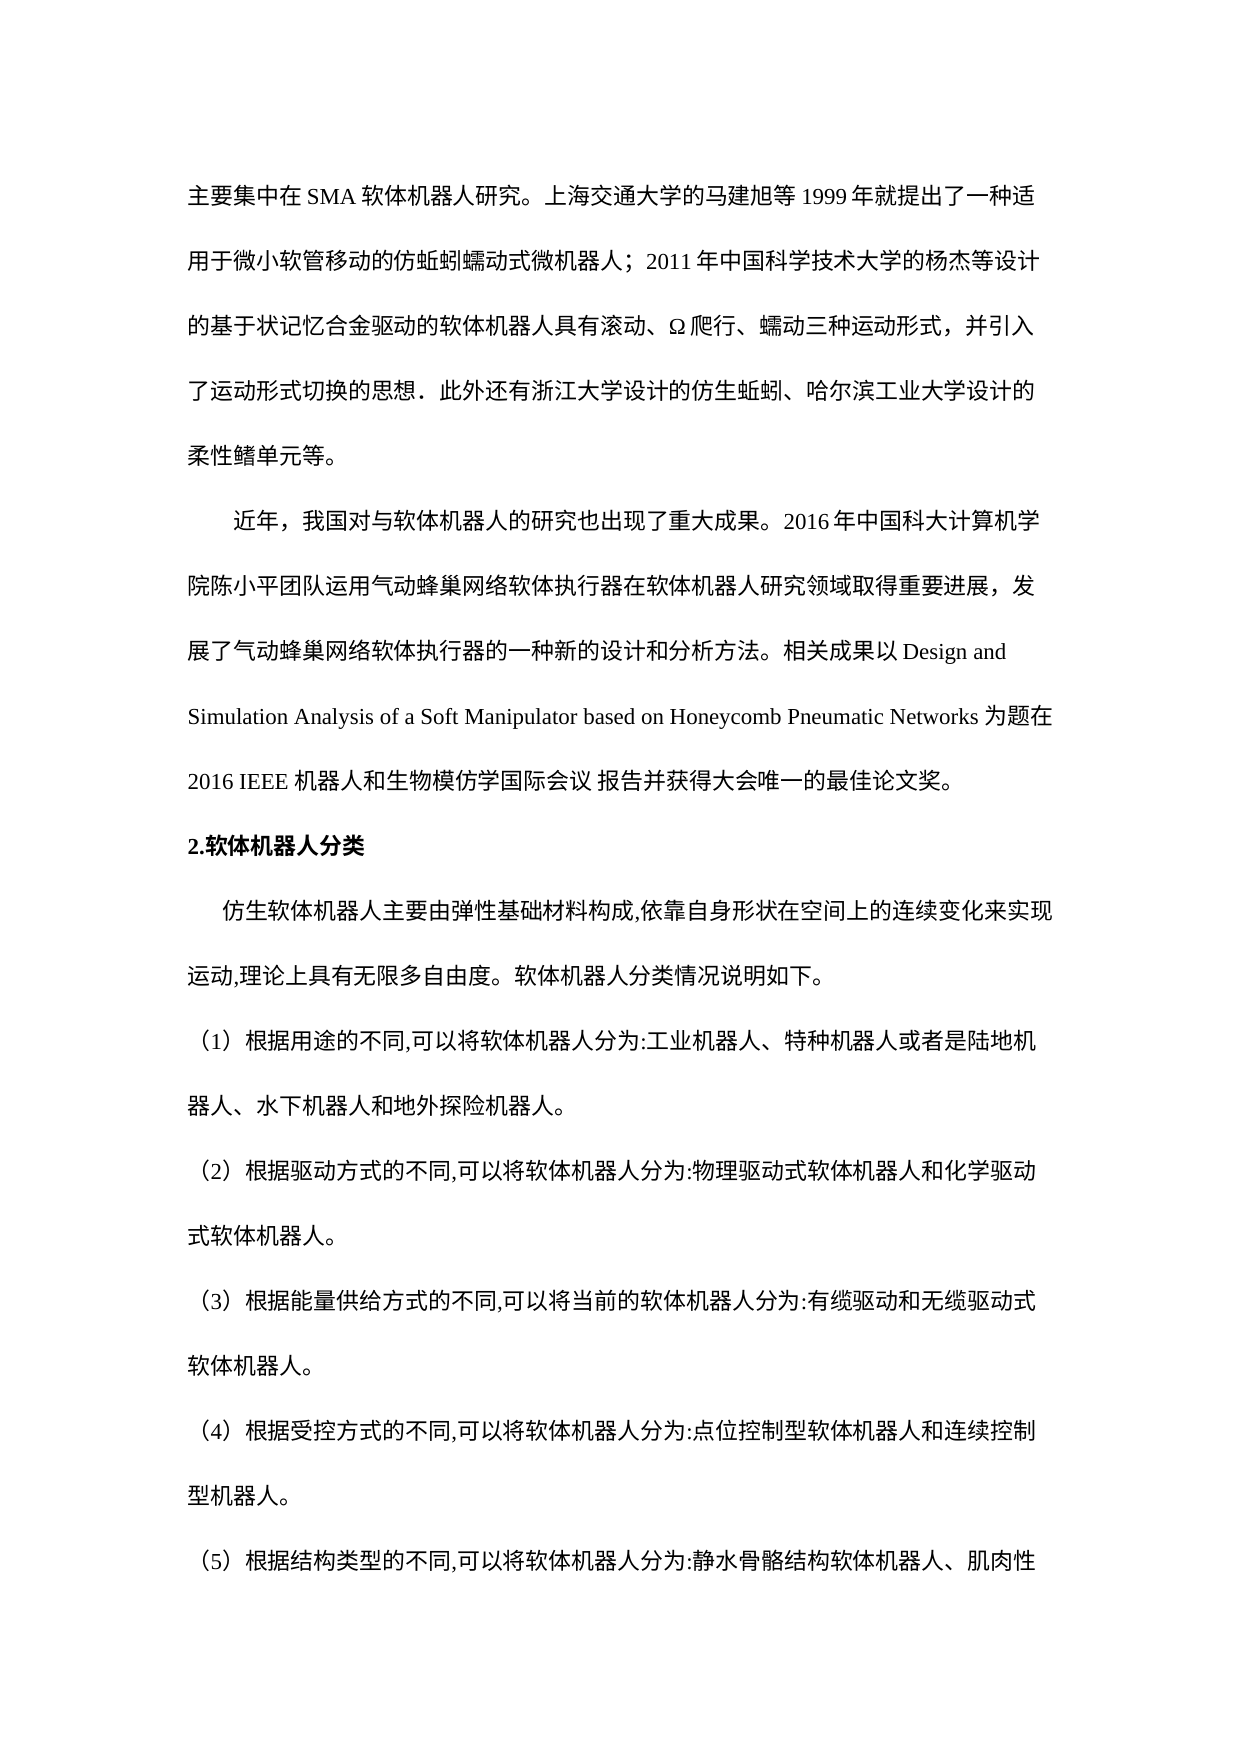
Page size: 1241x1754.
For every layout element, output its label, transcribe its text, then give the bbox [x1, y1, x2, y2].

text （1）根据用途的不同,可以将软体机器人分为:工业机器人、特种机器人或者是陆地机器人、水下机器人和地外探险机器人。 [187, 1007, 1053, 1137]
text （4）根据受控方式的不同,可以将软体机器人分为:点位控制型软体机器人和连续控制型机器人。 [187, 1397, 1053, 1527]
text 2.软体机器人分类 [187, 812, 1053, 877]
text 近年，我国对与软体机器人的研究也出现了重大成果。2016年中国科大计算机学院陈小平团队运用气动蜂巢网络软体执行器在软体机器人研究领域取得重要进展，发展了气动蜂巢网络软体执行器的一种新的设计和分析方法。相关成果以Design and Simulation Analysis of a Soft Manipulator based on Honeycomb Pneumatic Networks为题在2016 IEEE 机器人和生物模仿学国际会议 报告并获得大会唯一的最佳论文奖。 [187, 487, 1053, 812]
text （3）根据能量供给方式的不同,可以将当前的软体机器人分为:有缆驱动和无缆驱动式软体机器人。 [187, 1267, 1053, 1397]
text 仿生软体机器人主要由弹性基础材料构成,依靠自身形状在空间上的连续变化来实现运动,理论上具有无限多自由度。软体机器人分类情况说明如下。 [187, 877, 1053, 1007]
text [187, 1527, 1053, 1592]
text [187, 162, 1053, 487]
text （2）根据驱动方式的不同,可以将软体机器人分为:物理驱动式软体机器人和化学驱动式软体机器人。 [187, 1137, 1053, 1267]
